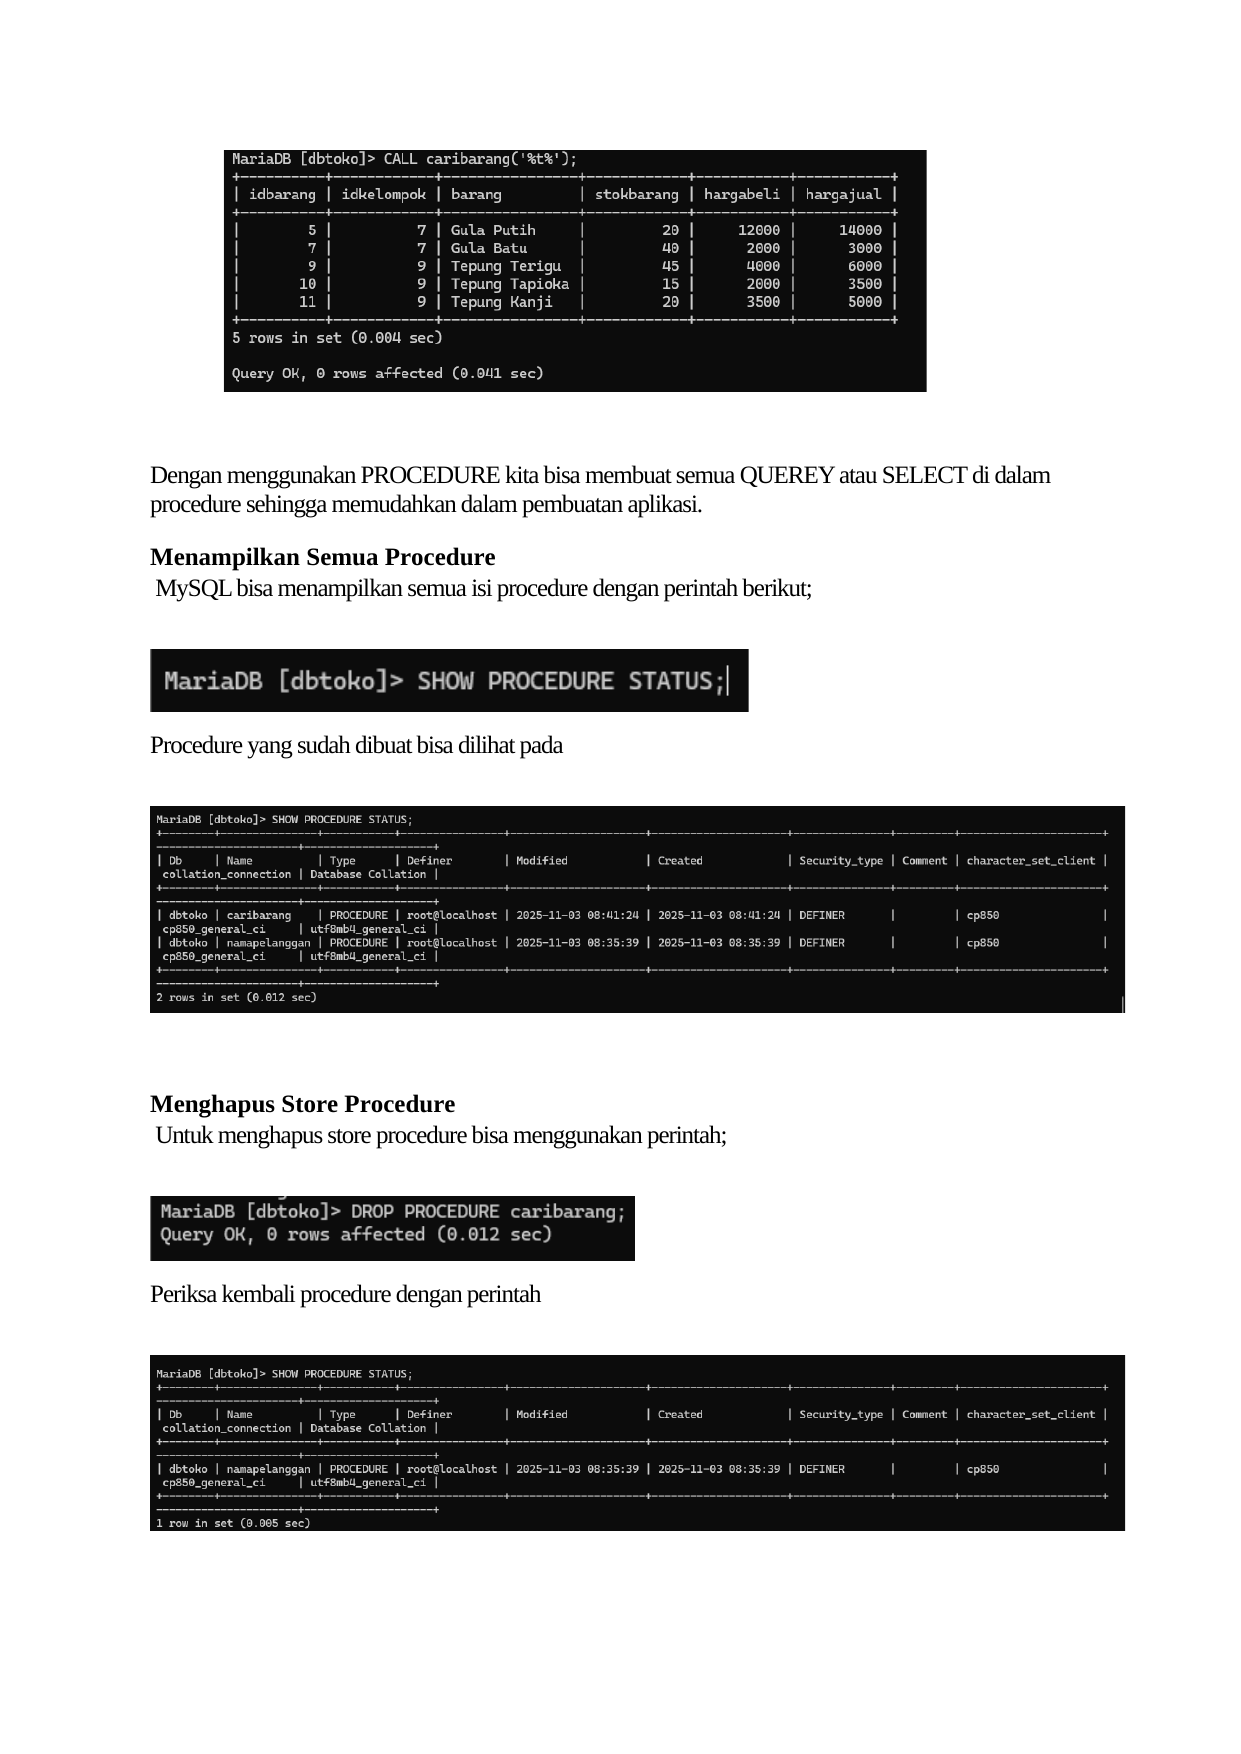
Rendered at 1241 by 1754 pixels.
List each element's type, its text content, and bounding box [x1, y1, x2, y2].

subtitle Menghapus Store Procedure [150, 1089, 1090, 1118]
picture [223, 150, 927, 392]
picture [150, 806, 1125, 1013]
picture [150, 1355, 1125, 1531]
title Dengan menggunakan PROCEDURE kita bisa membuat semua QUEREY atau SELECT di dalam procedure sehingga memudahkan dalam pembuatan aplikasi. [150, 460, 1090, 517]
title Untuk menghapus store procedure bisa menggunakan perintah; [150, 1120, 1090, 1149]
subtitle Menampilkan Semua Procedure [150, 542, 1090, 571]
picture [150, 649, 749, 712]
title Periksa kembali procedure dengan perintah [150, 1279, 1090, 1308]
title Procedure yang sudah dibuat bisa dilihat pada [150, 730, 1090, 759]
picture [150, 1196, 635, 1261]
title MySQL bisa menampilkan semua isi procedure dengan perintah berikut; [150, 573, 1090, 602]
